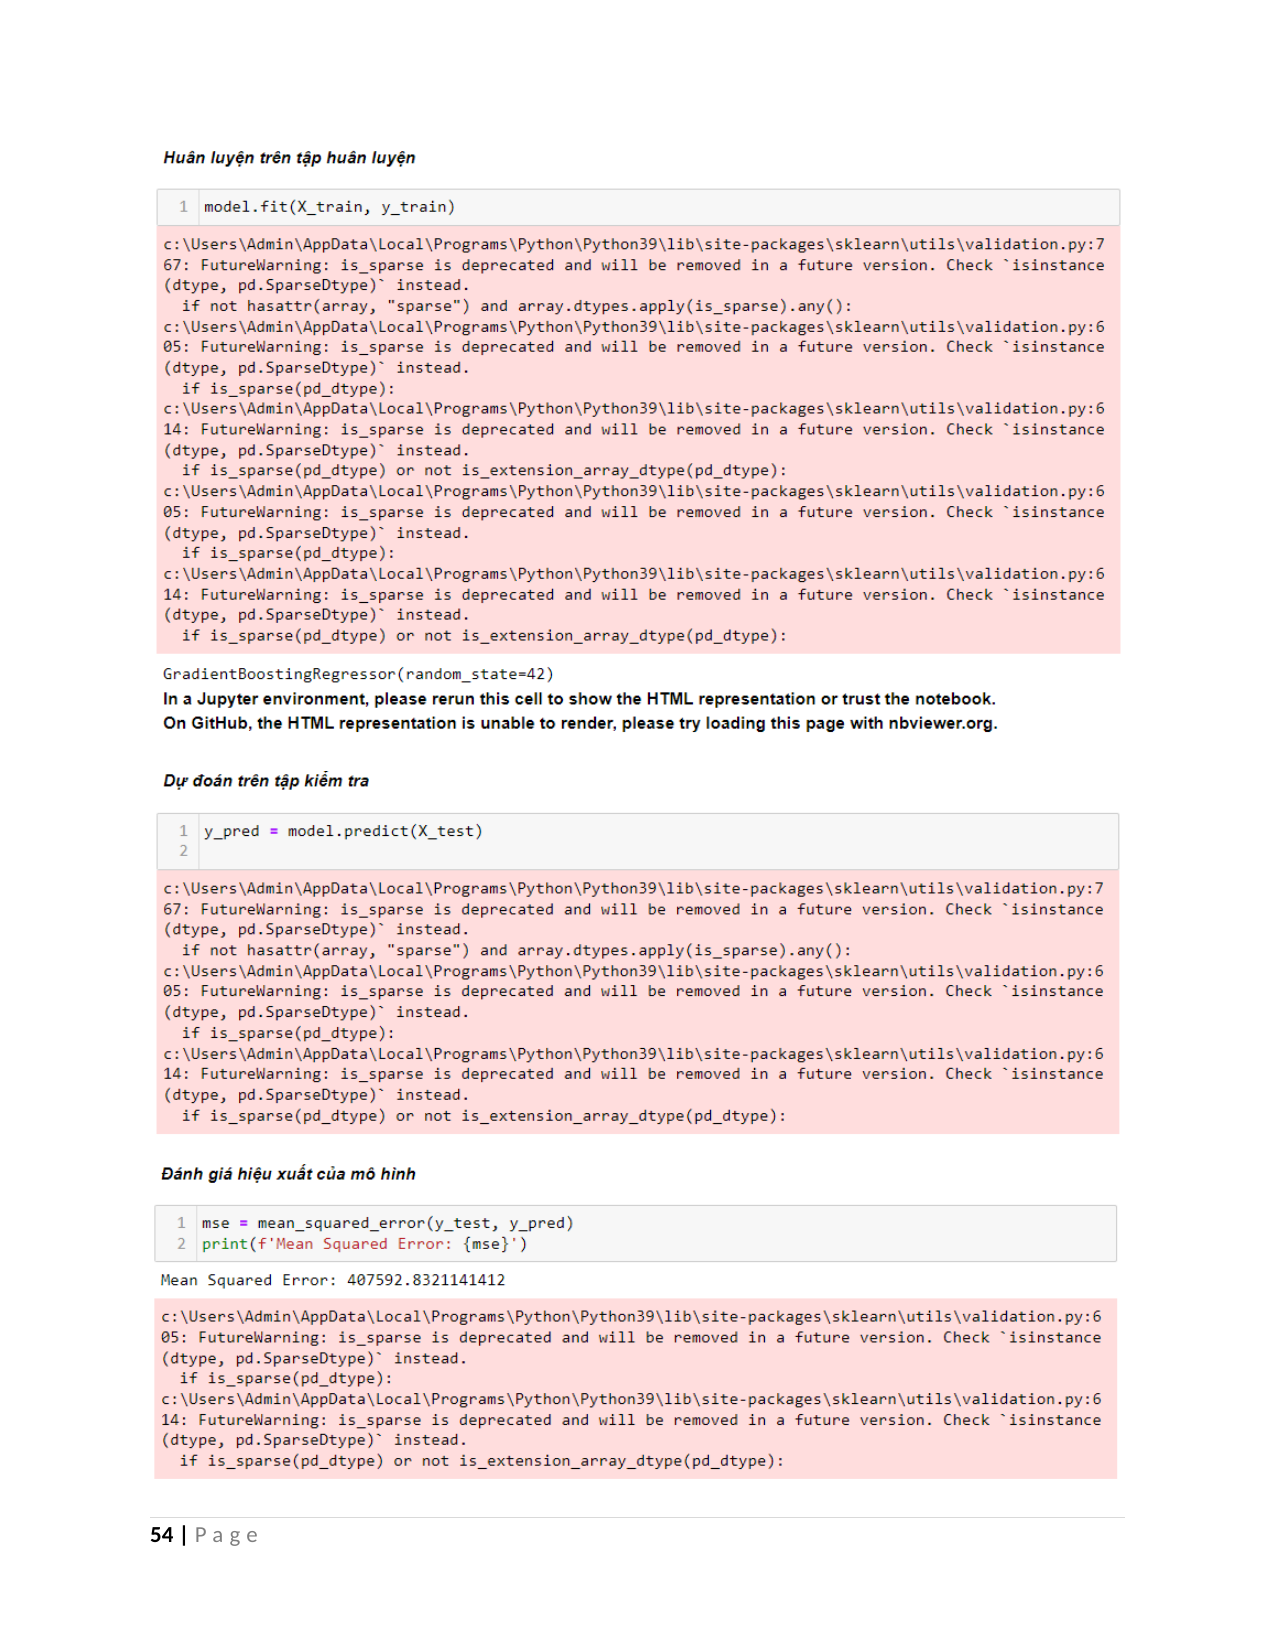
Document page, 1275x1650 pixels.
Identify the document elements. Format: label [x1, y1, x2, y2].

picture [150, 1162, 1125, 1490]
picture [150, 771, 1125, 1144]
picture [150, 150, 1125, 753]
